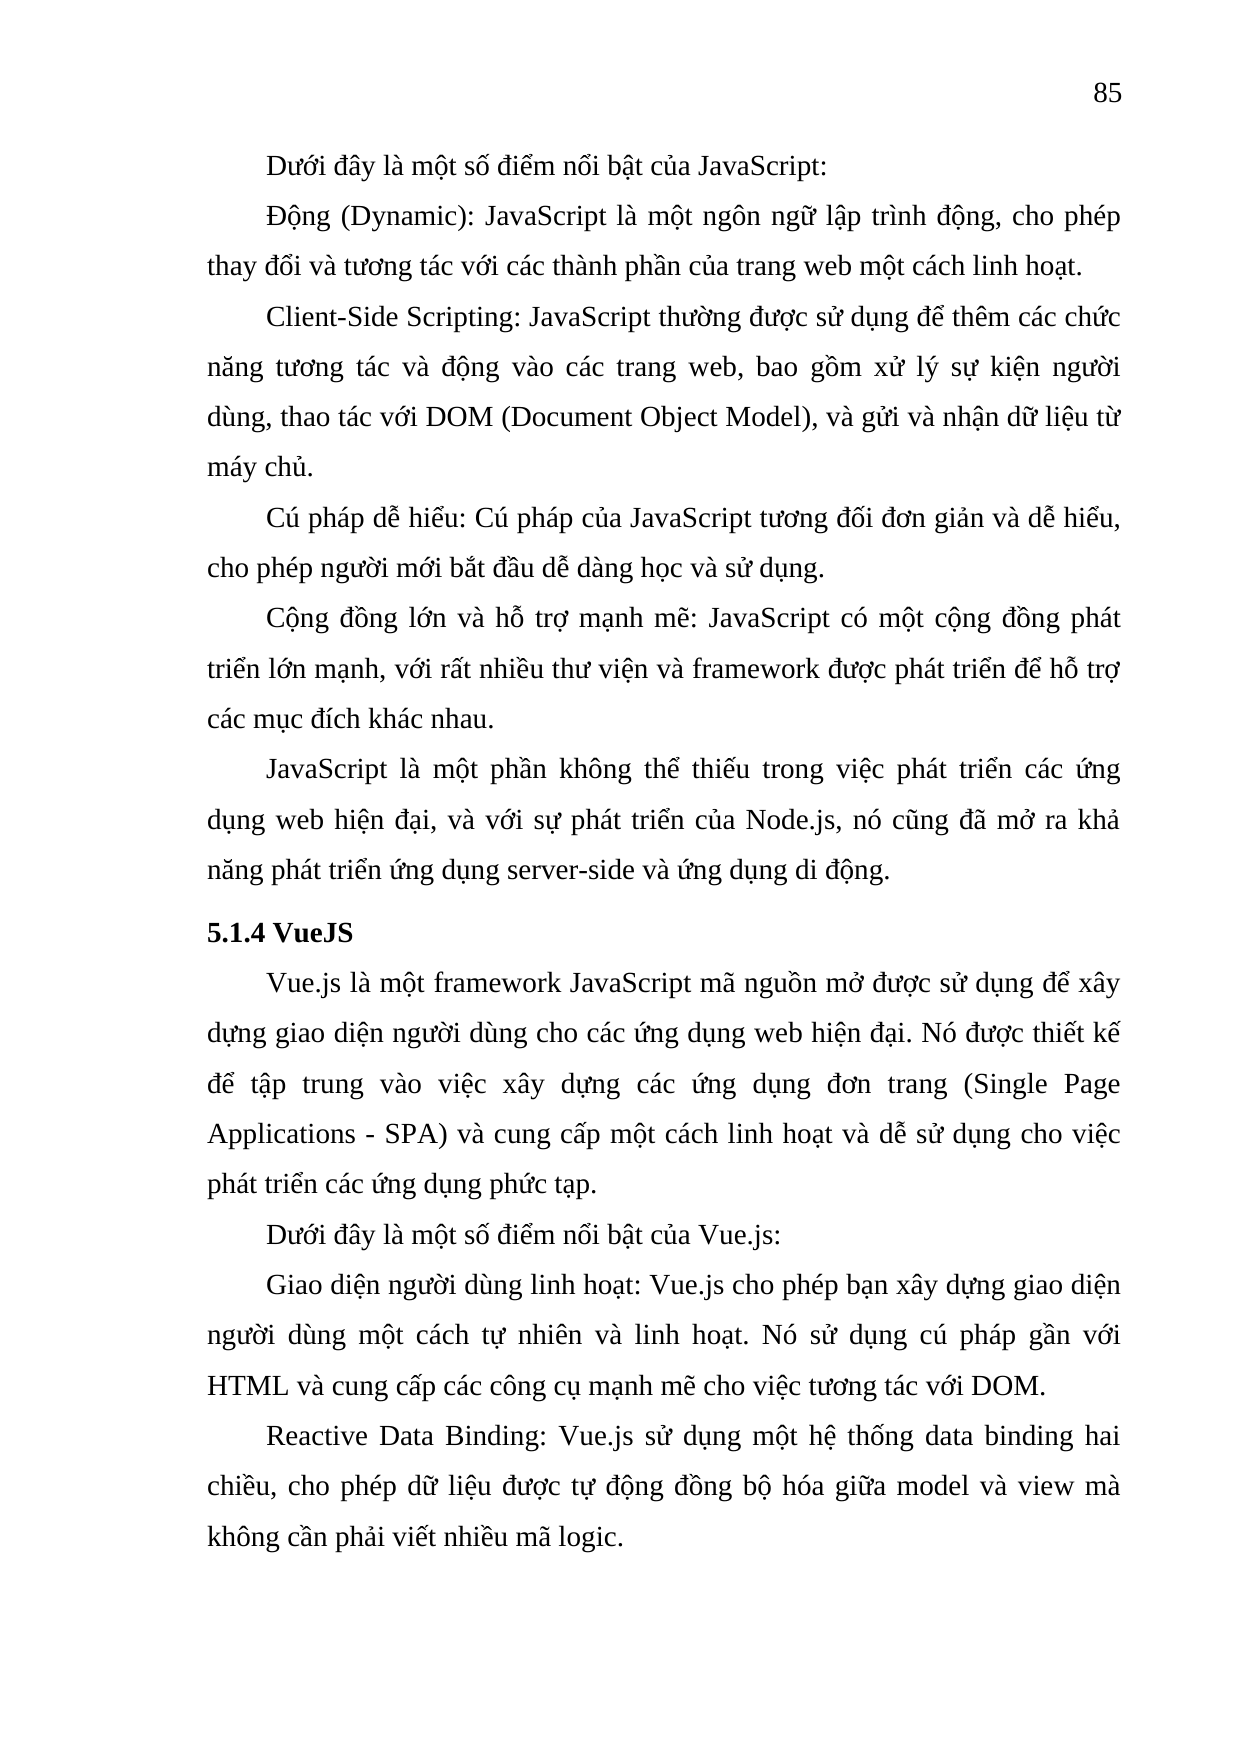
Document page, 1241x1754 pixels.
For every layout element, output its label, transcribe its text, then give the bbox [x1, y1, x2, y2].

text Dưới đây là một số điểm nổi bật của Vue.js: [207, 1217, 1122, 1250]
text Client-Side Scripting: JavaScript thường được sử dụng để thêm các chức năng tương tác và động vào các trang web, bao gồm xử lý sự kiện người dùng, thao tác với DOM (Document Object Model), và gửi và nhận dữ liệu từ máy chủ. [207, 299, 1122, 483]
text Reactive Data Binding: Vue.js sử dụng một hệ thống data binding hai chiều, cho phép dữ liệu được tự động đồng bộ hóa giữa model và view mà không cần phải viết nhiều mã logic. [207, 1418, 1122, 1552]
text Cú pháp dễ hiểu: Cú pháp của JavaScript tương đối đơn giản và dễ hiểu, cho phép người mới bắt đầu dễ dàng học và sử dụng. [207, 500, 1122, 584]
text Giao diện người dùng linh hoạt: Vue.js cho phép bạn xây dựng giao diện người dùng một cách tự nhiên và linh hoạt. Nó sử dụng cú pháp gần với HTML và cung cấp các công cụ mạnh mẽ cho việc tương tác với DOM. [207, 1267, 1122, 1401]
text Dưới đây là một số điểm nổi bật của JavaScript: [207, 148, 1122, 181]
text JavaScript là một phần không thể thiếu trong việc phát triển các ứng dụng web hiện đại, và với sự phát triển của Node.js, nó cũng đã mở ra khả năng phát triển ứng dụng server-side và ứng dụng di động. [207, 751, 1122, 886]
text Cộng đồng lớn và hỗ trợ mạnh mẽ: JavaScript có một cộng đồng phát triển lớn mạnh, với rất nhiều thư viện và framework được phát triển để hỗ trợ các mục đích khác nhau. [207, 601, 1122, 735]
text Vue.js là một framework JavaScript mã nguồn mở được sử dụng để xây dựng giao diện người dùng cho các ứng dụng web hiện đại. Nó được thiết kế để tập trung vào việc xây dựng các ứng dụng đơn trang (Single Page Applications - SPA) và cung cấp một cách linh hoạt và dễ sử dụng cho việc phát triển các ứng dụng phức tạp. [207, 965, 1122, 1200]
text Động (Dynamic): JavaScript là một ngôn ngữ lập trình động, cho phép thay đổi và tương tác với các thành phần của trang web một cách linh hoạt. [207, 198, 1122, 282]
subtitle VueJS [207, 915, 1122, 948]
